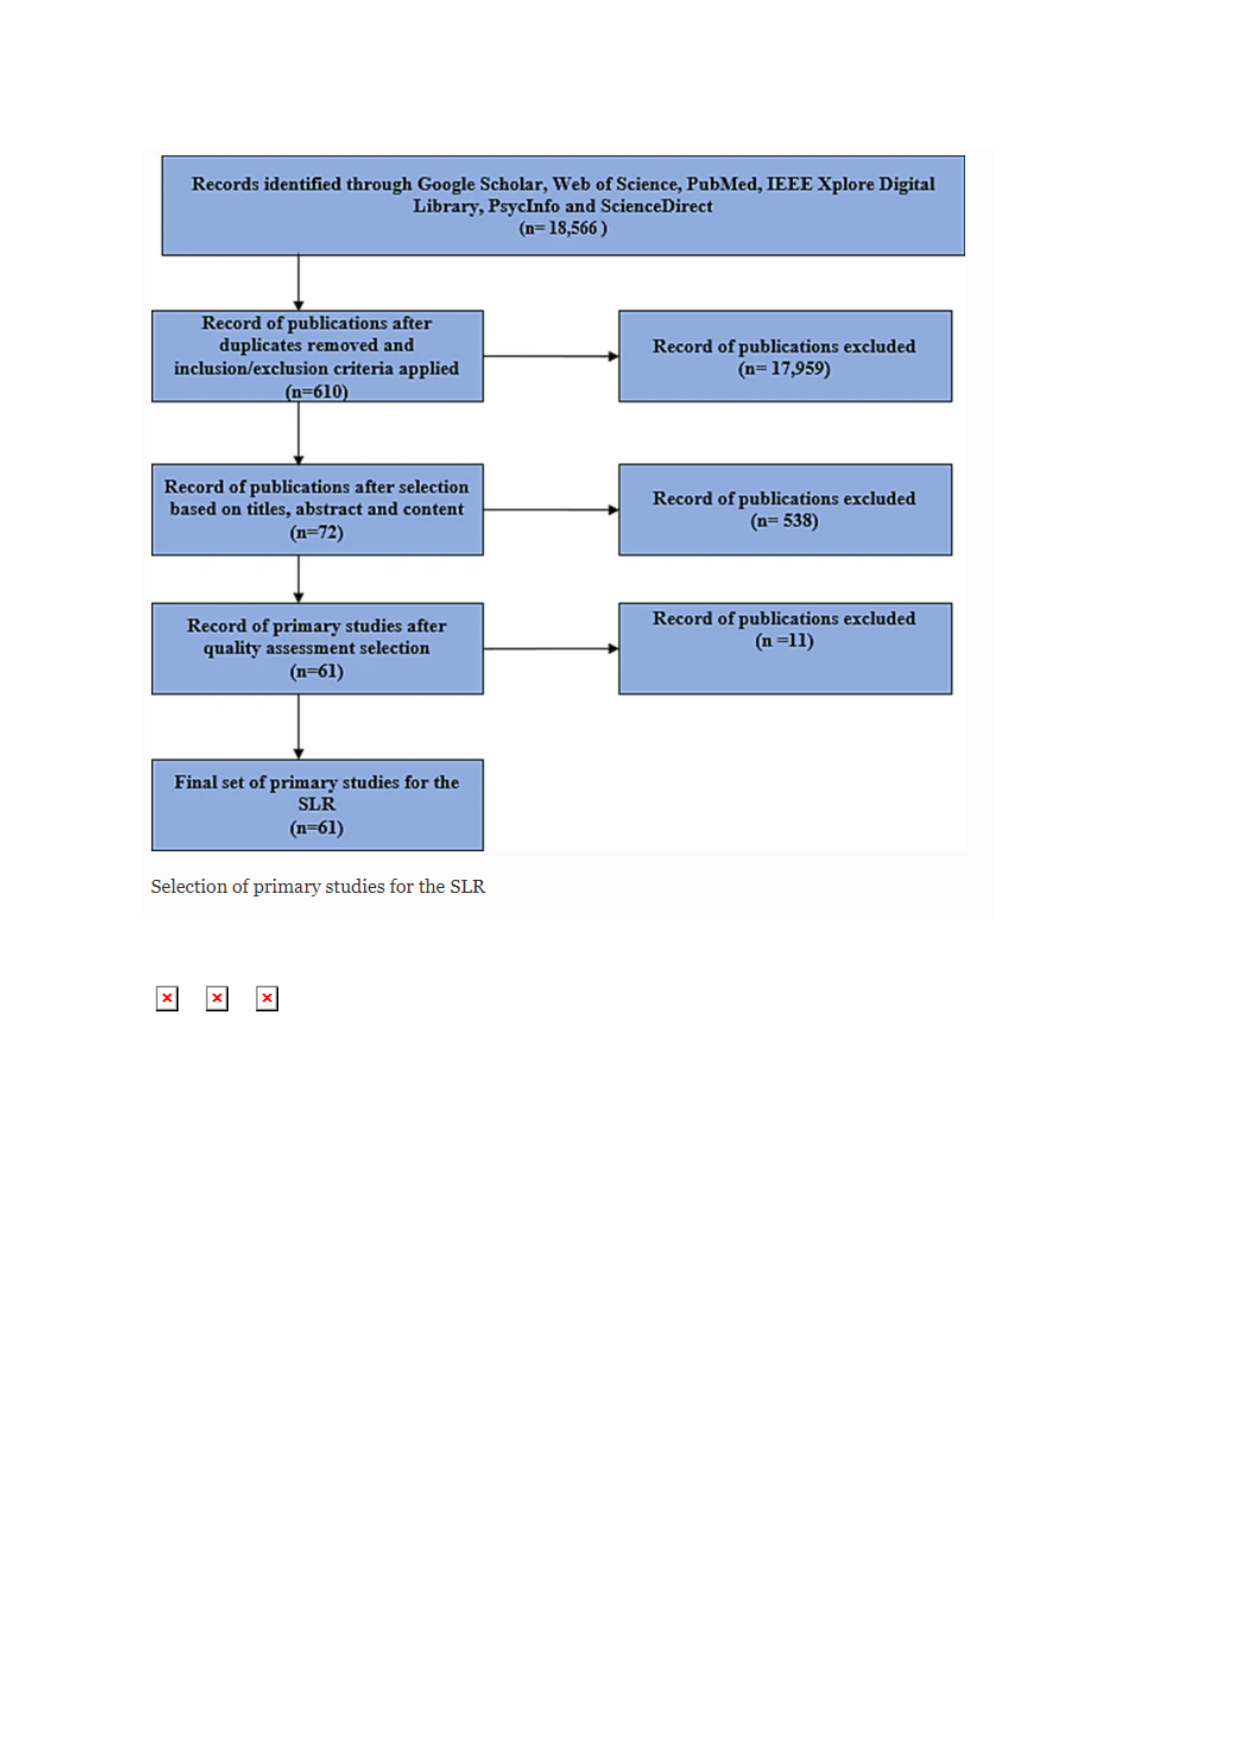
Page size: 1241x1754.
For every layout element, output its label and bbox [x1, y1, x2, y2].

picture [142, 975, 293, 1026]
picture [142, 150, 995, 919]
